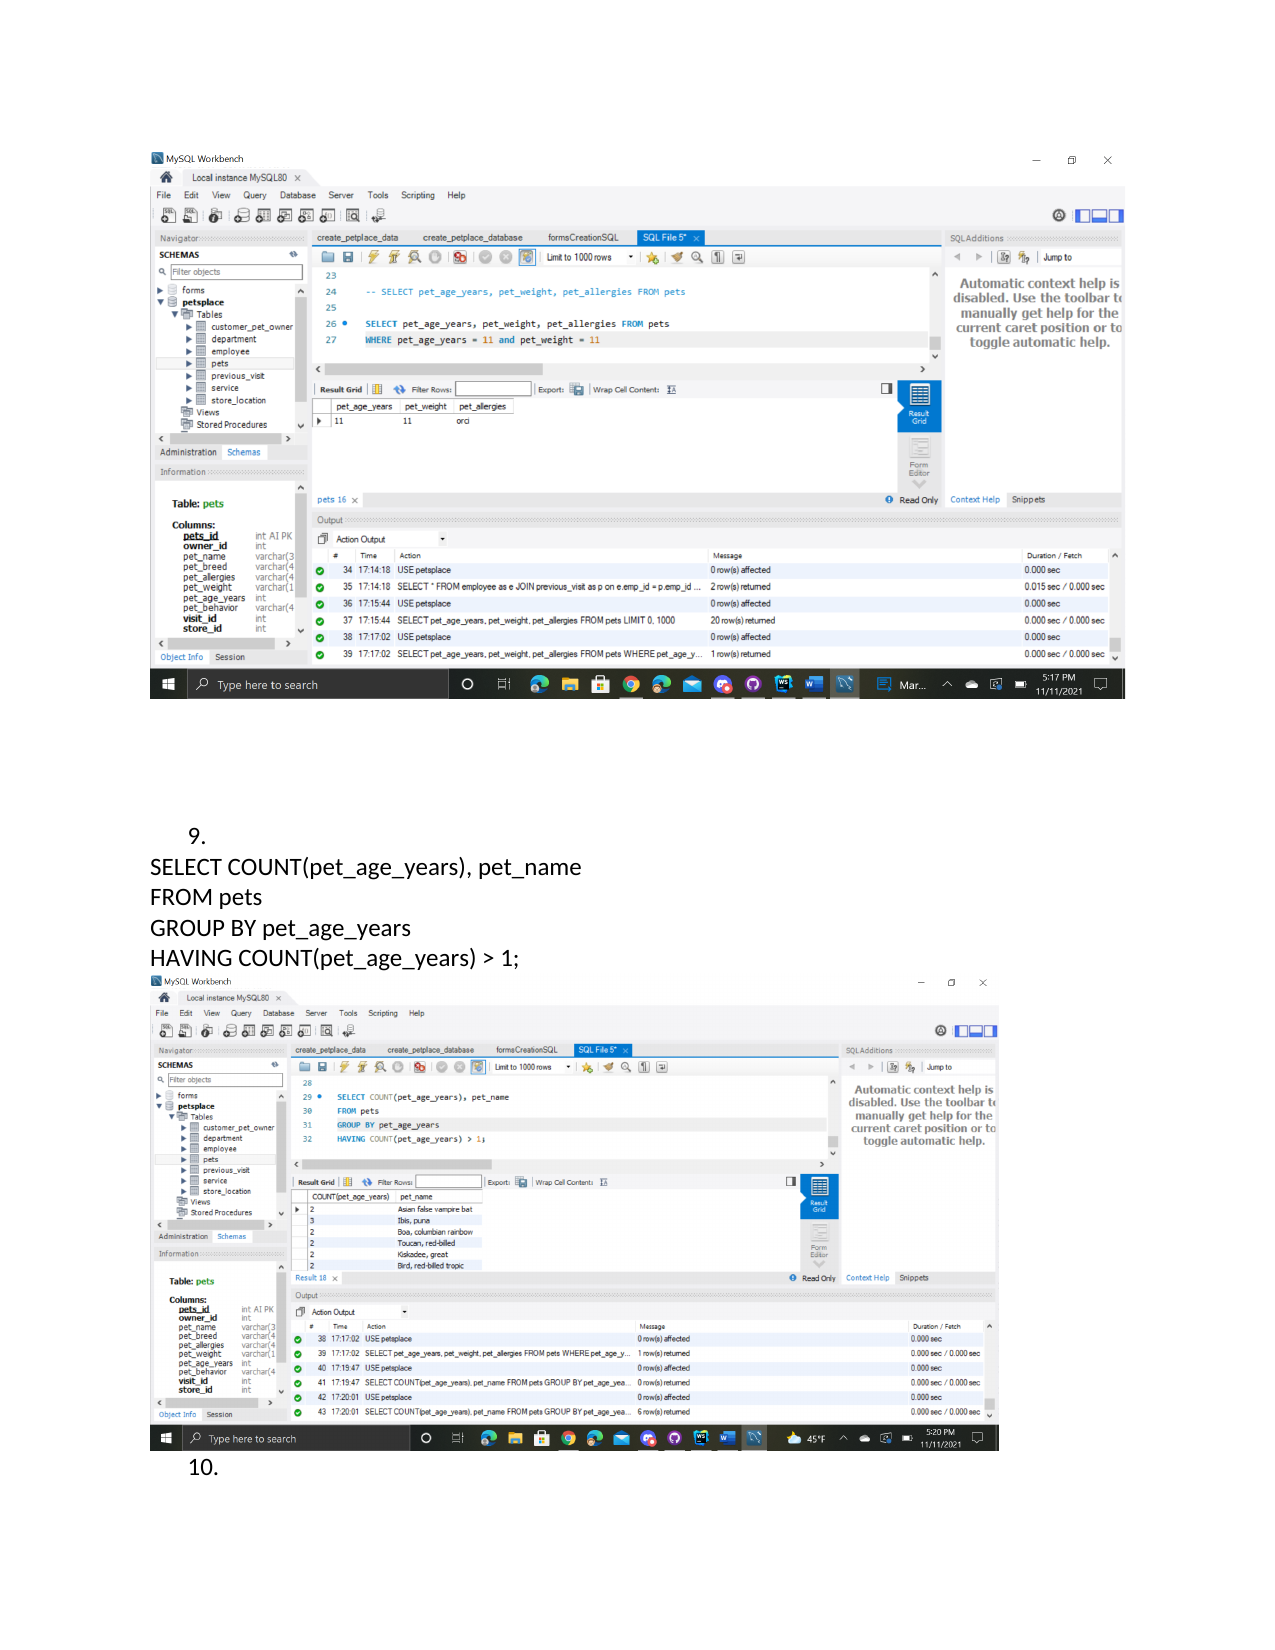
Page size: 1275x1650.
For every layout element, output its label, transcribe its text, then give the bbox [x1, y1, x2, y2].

picture [150, 973, 999, 1451]
text GROUP BY pet_age_years [150, 912, 1125, 943]
picture [150, 150, 1125, 699]
text SELECT COUNT(pet_age_years), pet_name [150, 851, 1125, 882]
text HAVING COUNT(pet_age_years) > 1; [150, 943, 1125, 973]
text FROM pets [150, 882, 1125, 912]
